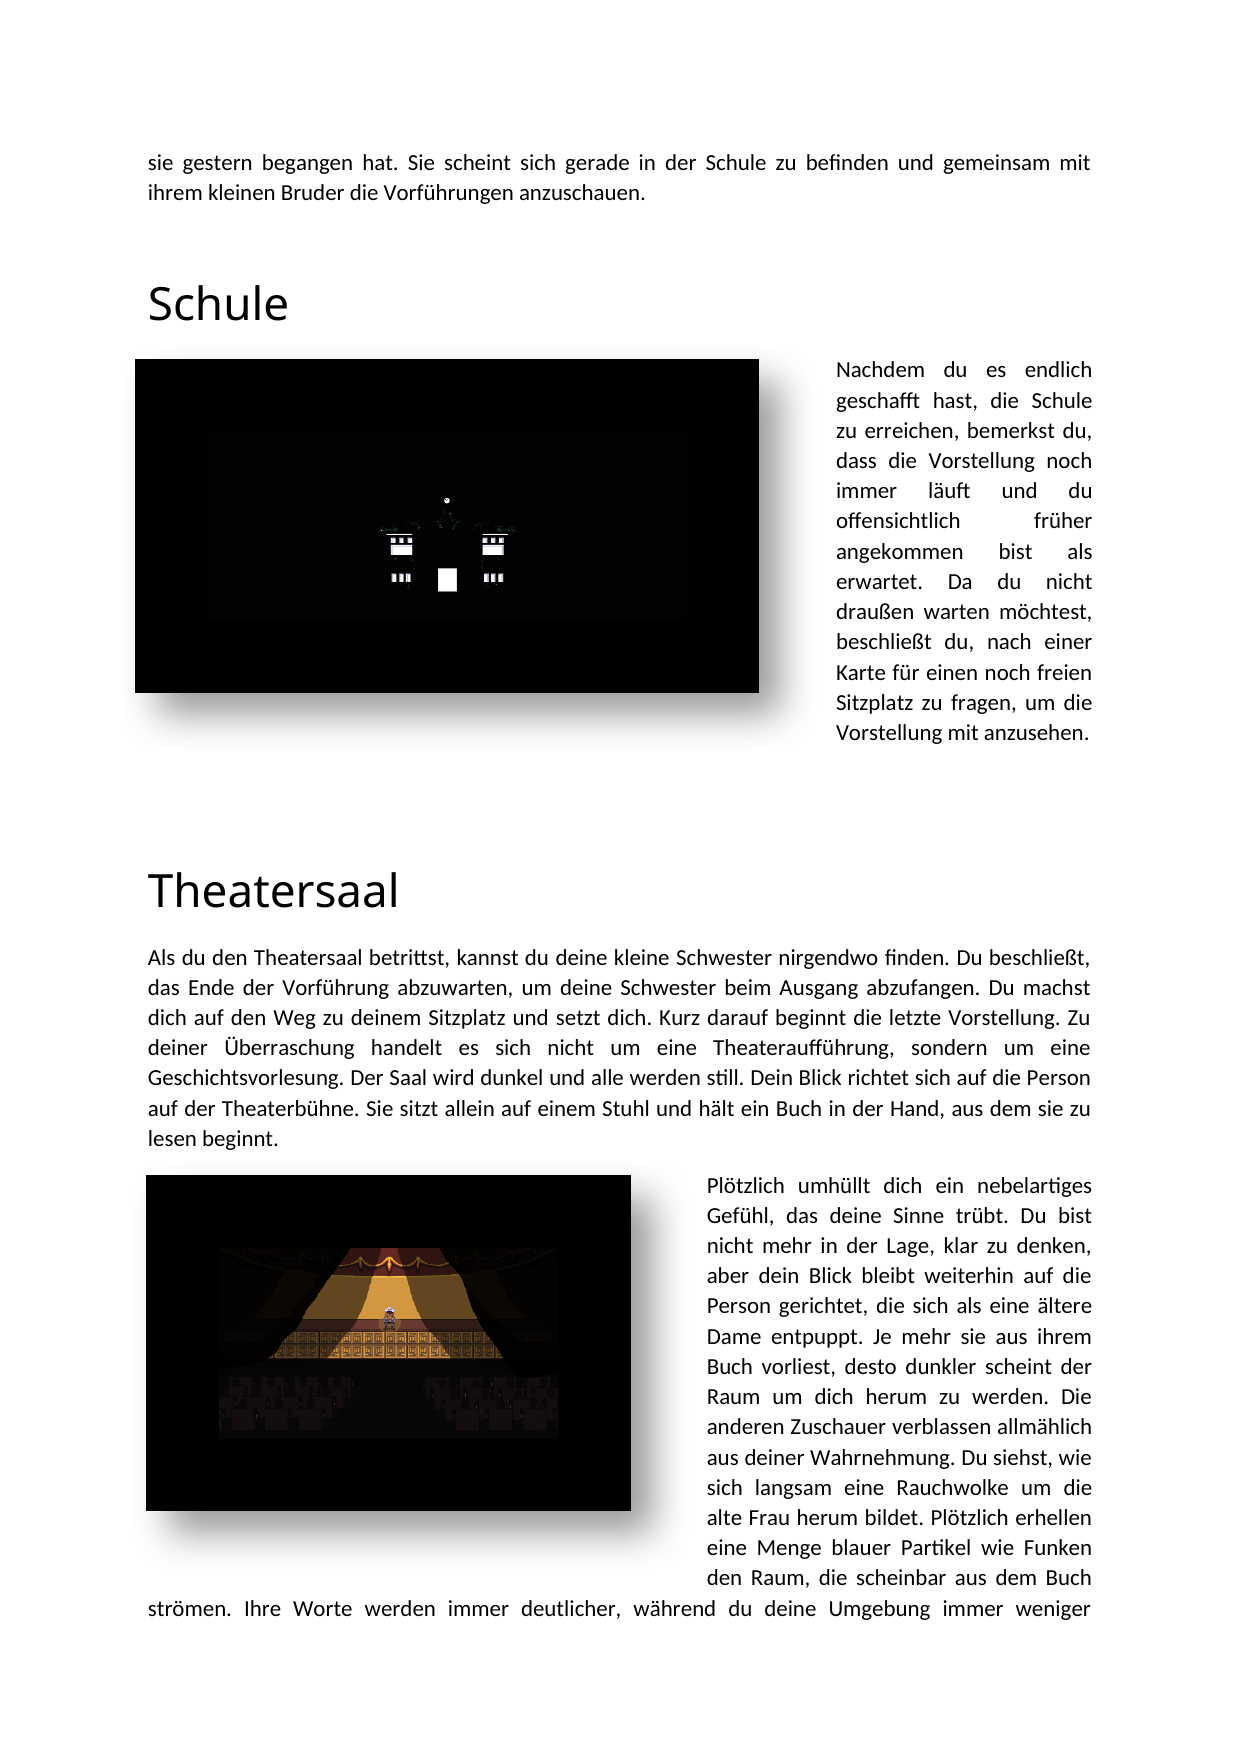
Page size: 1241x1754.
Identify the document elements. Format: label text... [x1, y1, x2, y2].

picture [208, 432, 686, 620]
picture [219, 1248, 558, 1439]
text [148, 148, 1093, 206]
text Schule [148, 272, 1093, 334]
text Nachdem du es endlich geschafft hast, die Schule zu erreichen, bemerkst du, dass die Vorstellung noch immer läuft und du offensichtlich früher angekommen bist als erwartet. Da du nicht draußen warten möchtest, beschließt du, nach einer Karte für einen noch freien Sitzplatz zu fragen, um die Vorstellung mit anzusehen. [148, 356, 1093, 746]
text Als du den Theatersaal betrittst, kannst du deine kleine Schwester nirgendwo finden. Du beschließt, das Ende der Vorführung abzuwarten, um deine Schwester beim Ausgang abzufangen. Du machst dich auf den Weg zu deinem Sitzplatz und setzt dich. Kurz darauf beginnt die letzte Vorstellung. Zu deiner Überraschung handelt es sich nicht um eine Theateraufführung, sondern um eine Geschichtsvorlesung. Der Saal wird dunkel und alle werden still. Dein Blick richtet sich auf die Person auf der Theaterbühne. Sie sitzt allein auf einem Stuhl und hält ein Buch in der Hand, aus dem sie zu lesen beginnt. [148, 943, 1093, 1152]
text Theatersaal [148, 859, 1093, 921]
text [148, 1171, 1093, 1622]
